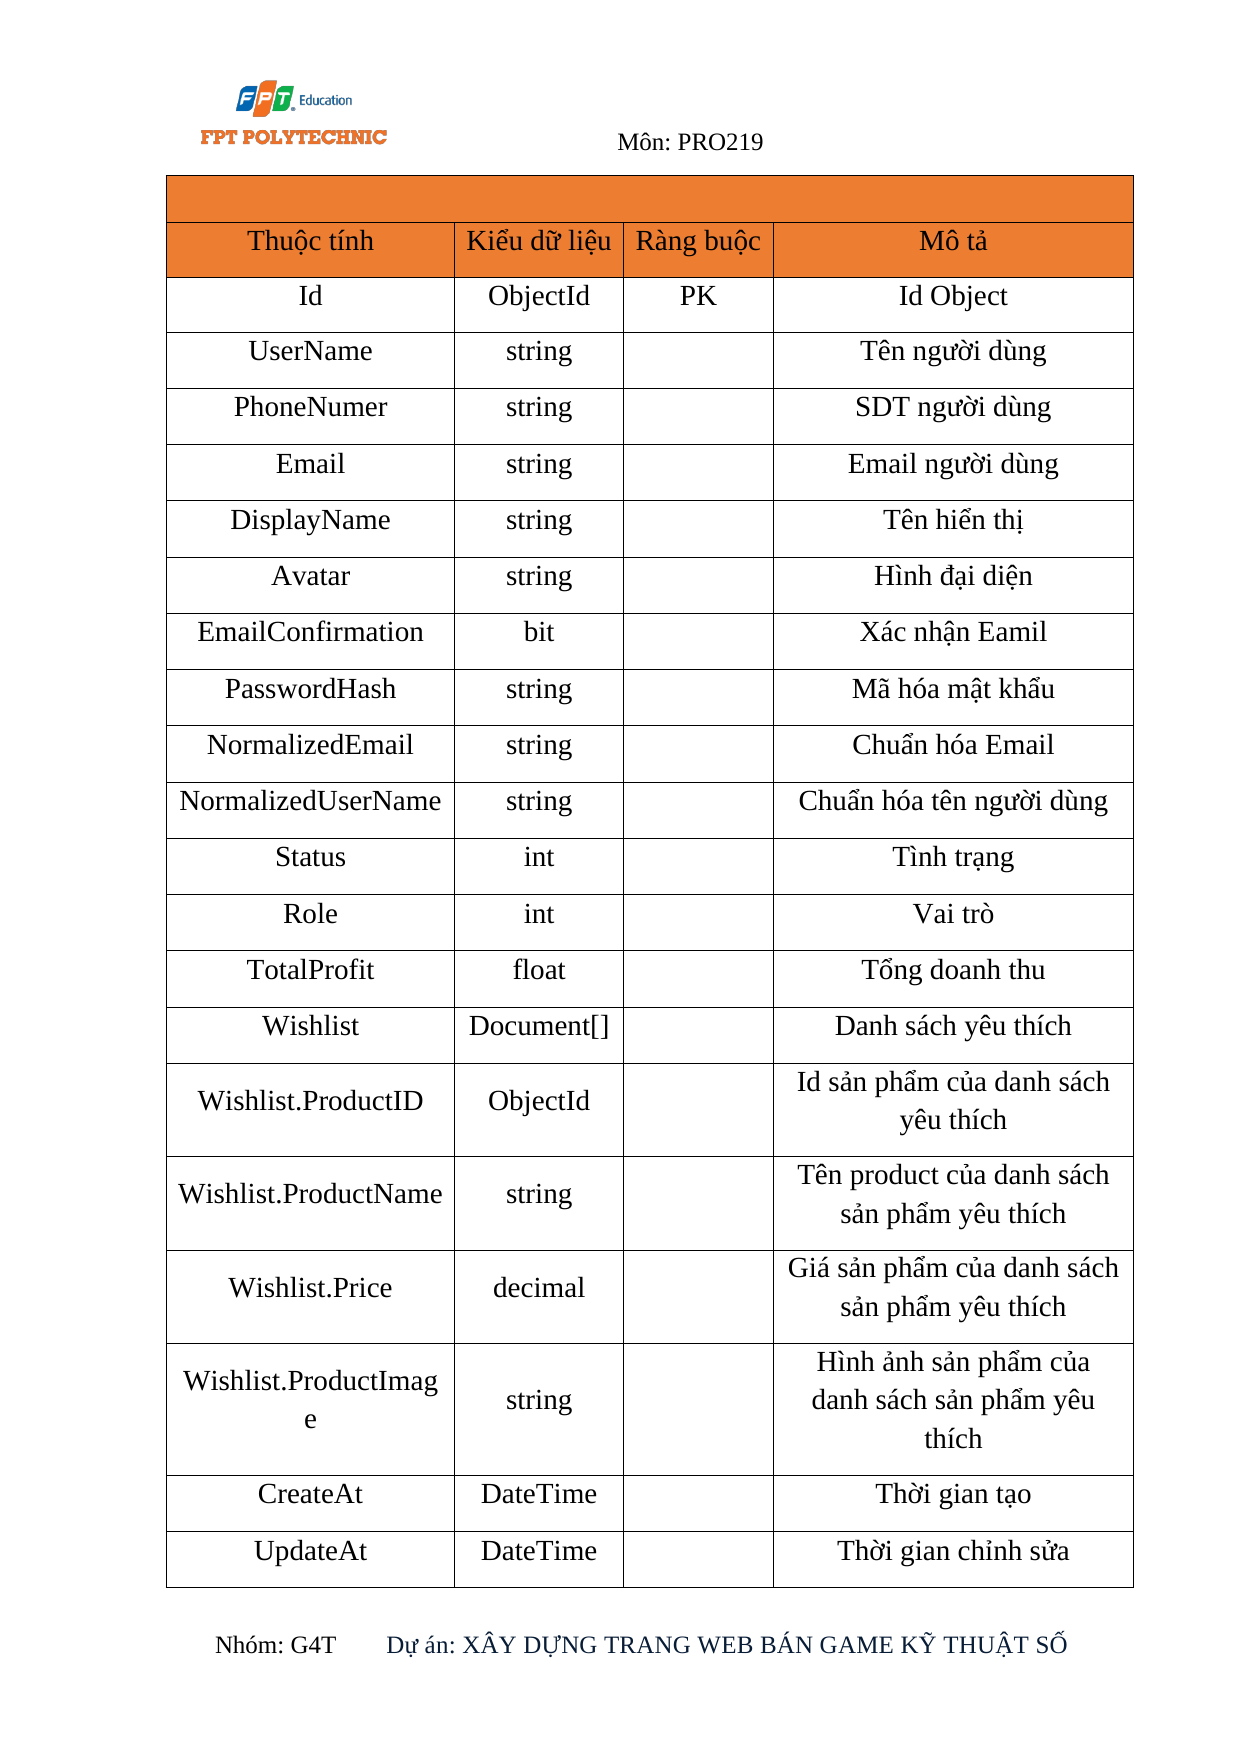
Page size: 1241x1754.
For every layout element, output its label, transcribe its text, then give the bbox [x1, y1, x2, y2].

table_cell SDT người dùng [774, 389, 1133, 444]
table_cell Tên người dùng [774, 333, 1133, 388]
table_cell [624, 1532, 773, 1587]
table_cell float [455, 951, 623, 1007]
table_cell Thời gian chỉnh sửa [774, 1532, 1133, 1587]
table_cell [624, 558, 773, 613]
table_cell Hình ảnh sản phẩm của danh sách sản phẩm yêu thích [774, 1344, 1133, 1475]
table_cell Vai trò [774, 895, 1133, 950]
table_cell [624, 783, 773, 838]
table_cell UserName [167, 333, 454, 388]
table_cell string [455, 1344, 623, 1475]
table_cell string [455, 1157, 623, 1249]
table_cell Id [167, 278, 454, 332]
table_header Bảng User [167, 176, 1133, 222]
table_cell string [455, 670, 623, 725]
table_cell NormalizedUserName [167, 783, 454, 838]
table_cell Avatar [167, 558, 454, 613]
table_cell Id sản phẩm của danh sách yêu thích [774, 1064, 1133, 1156]
table_cell Email [167, 445, 454, 500]
table_cell [624, 1476, 773, 1531]
table_cell string [455, 333, 623, 388]
table_cell Wishlist [167, 1008, 454, 1063]
table_cell string [455, 445, 623, 500]
table_cell [624, 1008, 773, 1063]
table_cell Tên hiển thị [774, 501, 1133, 557]
table_cell [624, 501, 773, 557]
table_cell PasswordHash [167, 670, 454, 725]
table_cell Mô tả [774, 223, 1133, 277]
table_cell [624, 951, 773, 1007]
table_cell Tên product của danh sách sản phẩm yêu thích [774, 1157, 1133, 1249]
table_cell PhoneNumer [167, 389, 454, 444]
table_cell [624, 839, 773, 894]
table_cell ObjectId [455, 278, 623, 332]
table_cell string [455, 558, 623, 613]
table_cell [624, 1064, 773, 1156]
table_cell [624, 1157, 773, 1249]
table_cell EmailConfirmation [167, 614, 454, 669]
table_cell [624, 333, 773, 388]
table_cell Id Object [774, 278, 1133, 332]
table_cell Tình trạng [774, 839, 1133, 894]
table_cell Wishlist.Price [167, 1251, 454, 1343]
table_cell TotalProfit [167, 951, 454, 1007]
table_cell Chuẩn hóa Email [774, 726, 1133, 782]
table_cell [624, 614, 773, 669]
table_cell Giá sản phẩm của danh sách sản phẩm yêu thích [774, 1251, 1133, 1343]
table_cell Wishlist.ProductID [167, 1064, 454, 1156]
table_cell Status [167, 839, 454, 894]
table_cell Kiểu dữ liệu [455, 223, 623, 277]
table_cell Tổng doanh thu [774, 951, 1133, 1007]
table_cell int [455, 839, 623, 894]
table_cell Wishlist.ProductName [167, 1157, 454, 1249]
table_cell string [455, 501, 623, 557]
table_cell [624, 1251, 773, 1343]
table_cell Xác nhận Eamil [774, 614, 1133, 669]
table_cell ObjectId [455, 1064, 623, 1156]
table_cell Email người dùng [774, 445, 1133, 500]
table_cell Mã hóa mật khẩu [774, 670, 1133, 725]
table_cell PK [624, 278, 773, 332]
table_cell [624, 1344, 773, 1475]
table_cell [624, 726, 773, 782]
table_cell Thời gian tạo [774, 1476, 1133, 1531]
table_cell bit [455, 614, 623, 669]
table_cell [624, 895, 773, 950]
table_cell Hình đại diện [774, 558, 1133, 613]
table_cell Chuẩn hóa tên người dùng [774, 783, 1133, 838]
table_cell NormalizedEmail [167, 726, 454, 782]
table_cell DisplayName [167, 501, 454, 557]
table_cell [624, 389, 773, 444]
table_cell int [455, 895, 623, 950]
table_cell string [455, 389, 623, 444]
table_cell string [455, 726, 623, 782]
table_cell [624, 670, 773, 725]
table_cell Thuộc tính [167, 223, 454, 277]
table_cell Wishlist.ProductImage [167, 1344, 454, 1475]
table_cell DateTime [455, 1476, 623, 1531]
table_cell Danh sách yêu thích [774, 1008, 1133, 1063]
table_cell DateTime [455, 1532, 623, 1587]
table_cell Document[] [455, 1008, 623, 1063]
table_cell CreateAt [167, 1476, 454, 1531]
table_cell [624, 445, 773, 500]
table_cell Role [167, 895, 454, 950]
table_cell string [455, 783, 623, 838]
table_cell Ràng buộc [624, 223, 773, 277]
picture [194, 75, 393, 150]
table_cell decimal [455, 1251, 623, 1343]
table_cell UpdateAt [167, 1532, 454, 1587]
